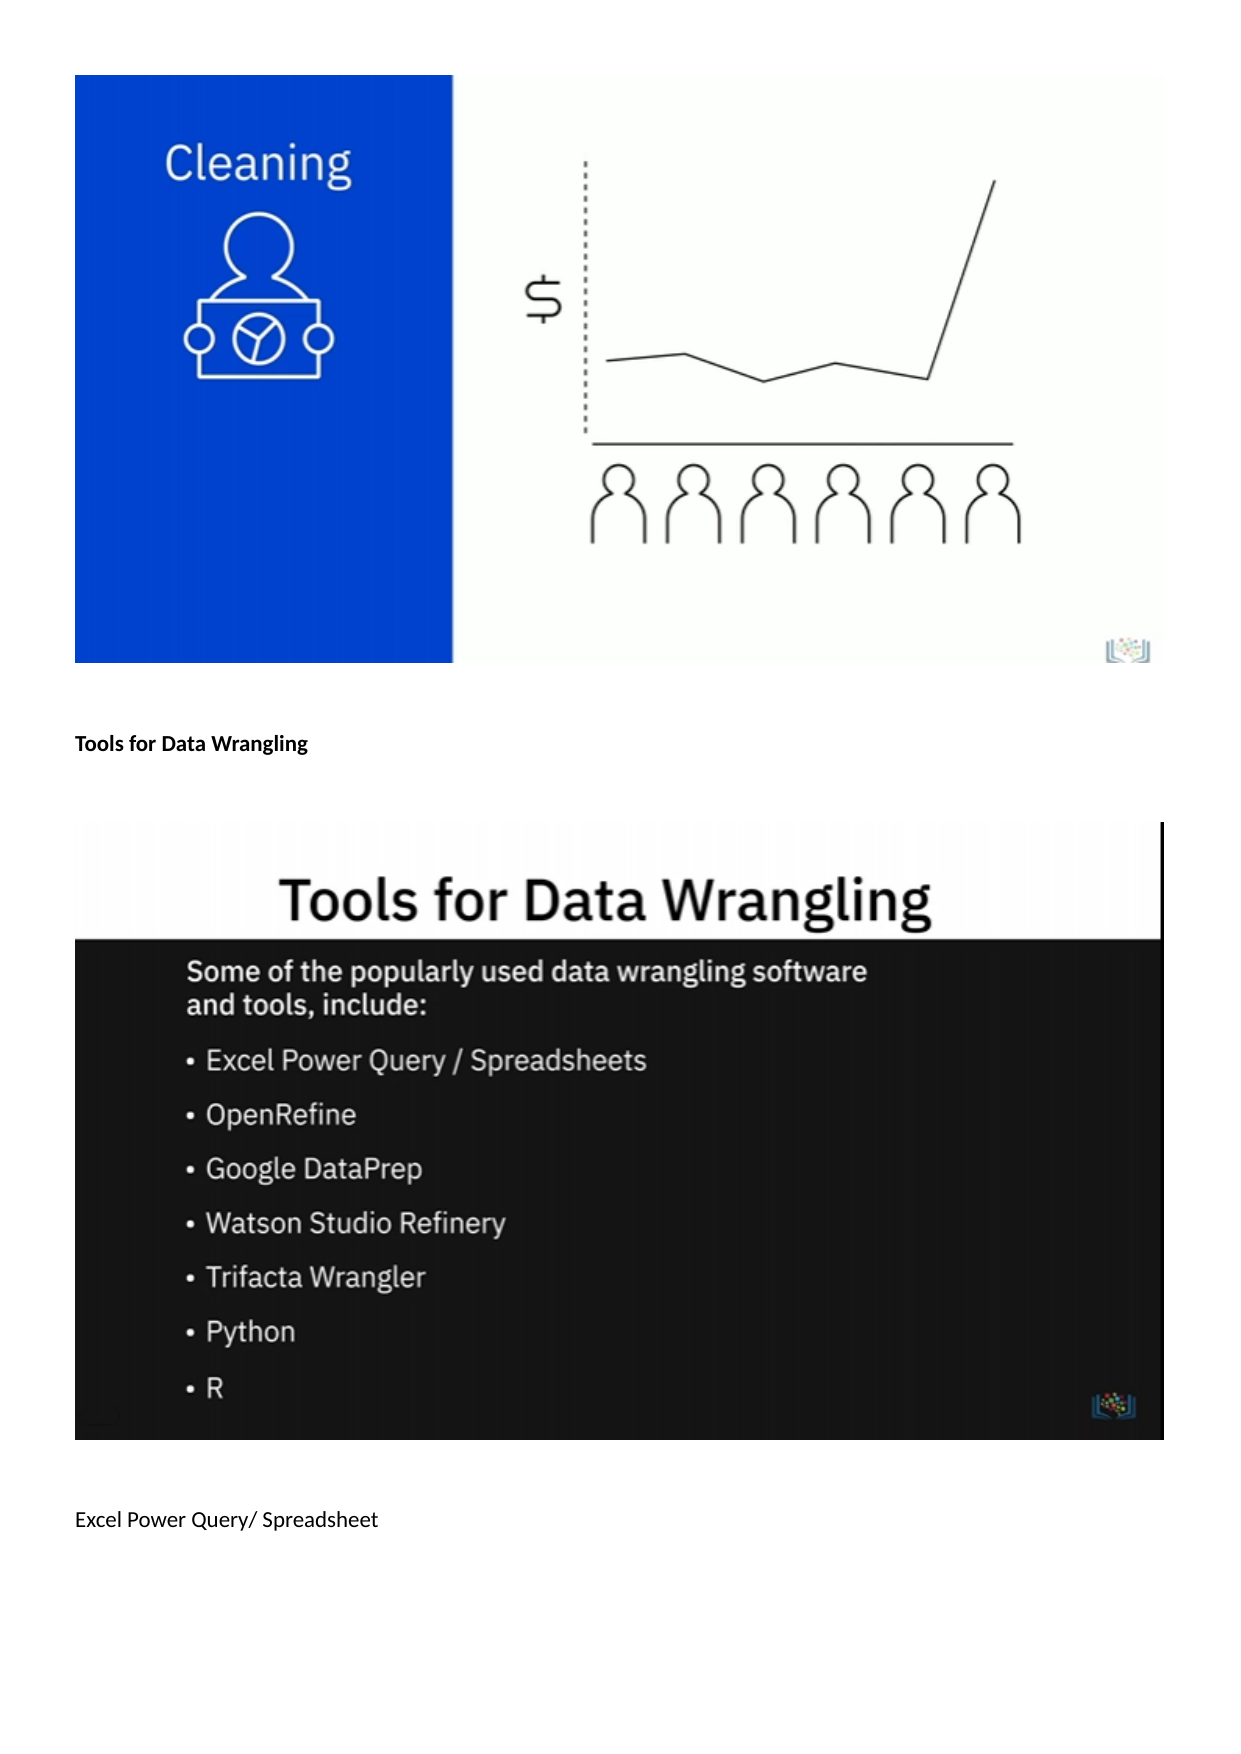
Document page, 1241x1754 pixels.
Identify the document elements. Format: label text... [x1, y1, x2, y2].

text Excel Power Query/ Spreadsheet [75, 1505, 1165, 1533]
picture [75, 75, 1166, 663]
text Tools for Data Wrangling [75, 729, 1165, 757]
picture [75, 822, 1164, 1440]
